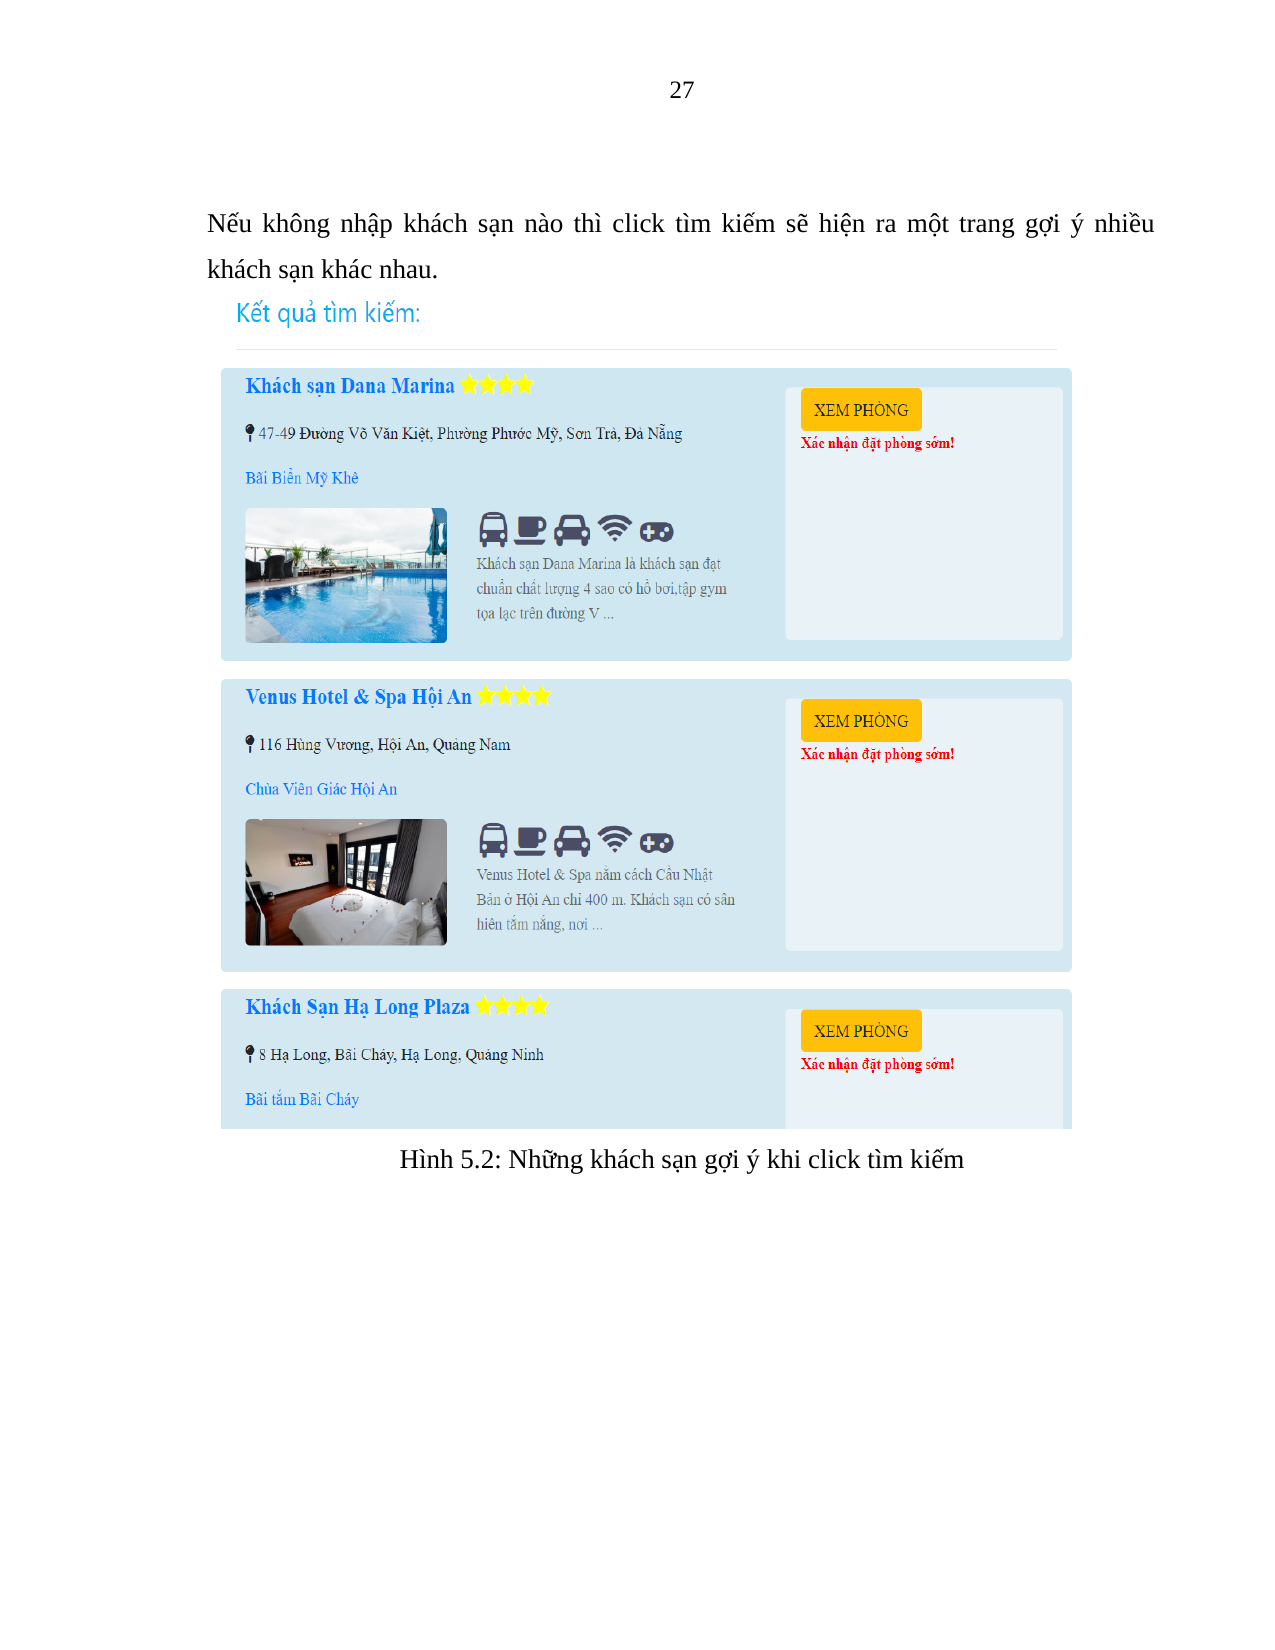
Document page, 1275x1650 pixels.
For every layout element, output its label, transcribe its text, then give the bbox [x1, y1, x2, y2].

text Nếu không nhập khách sạn nào thì click tìm kiếm sẽ hiện ra một trang gợi ý nhiều khách sạn khác nhau. [207, 207, 1157, 284]
picture [206, 300, 1157, 1129]
text Hình 5.2: Những khách sạn gợi ý khi click tìm kiếm [207, 1143, 1157, 1174]
